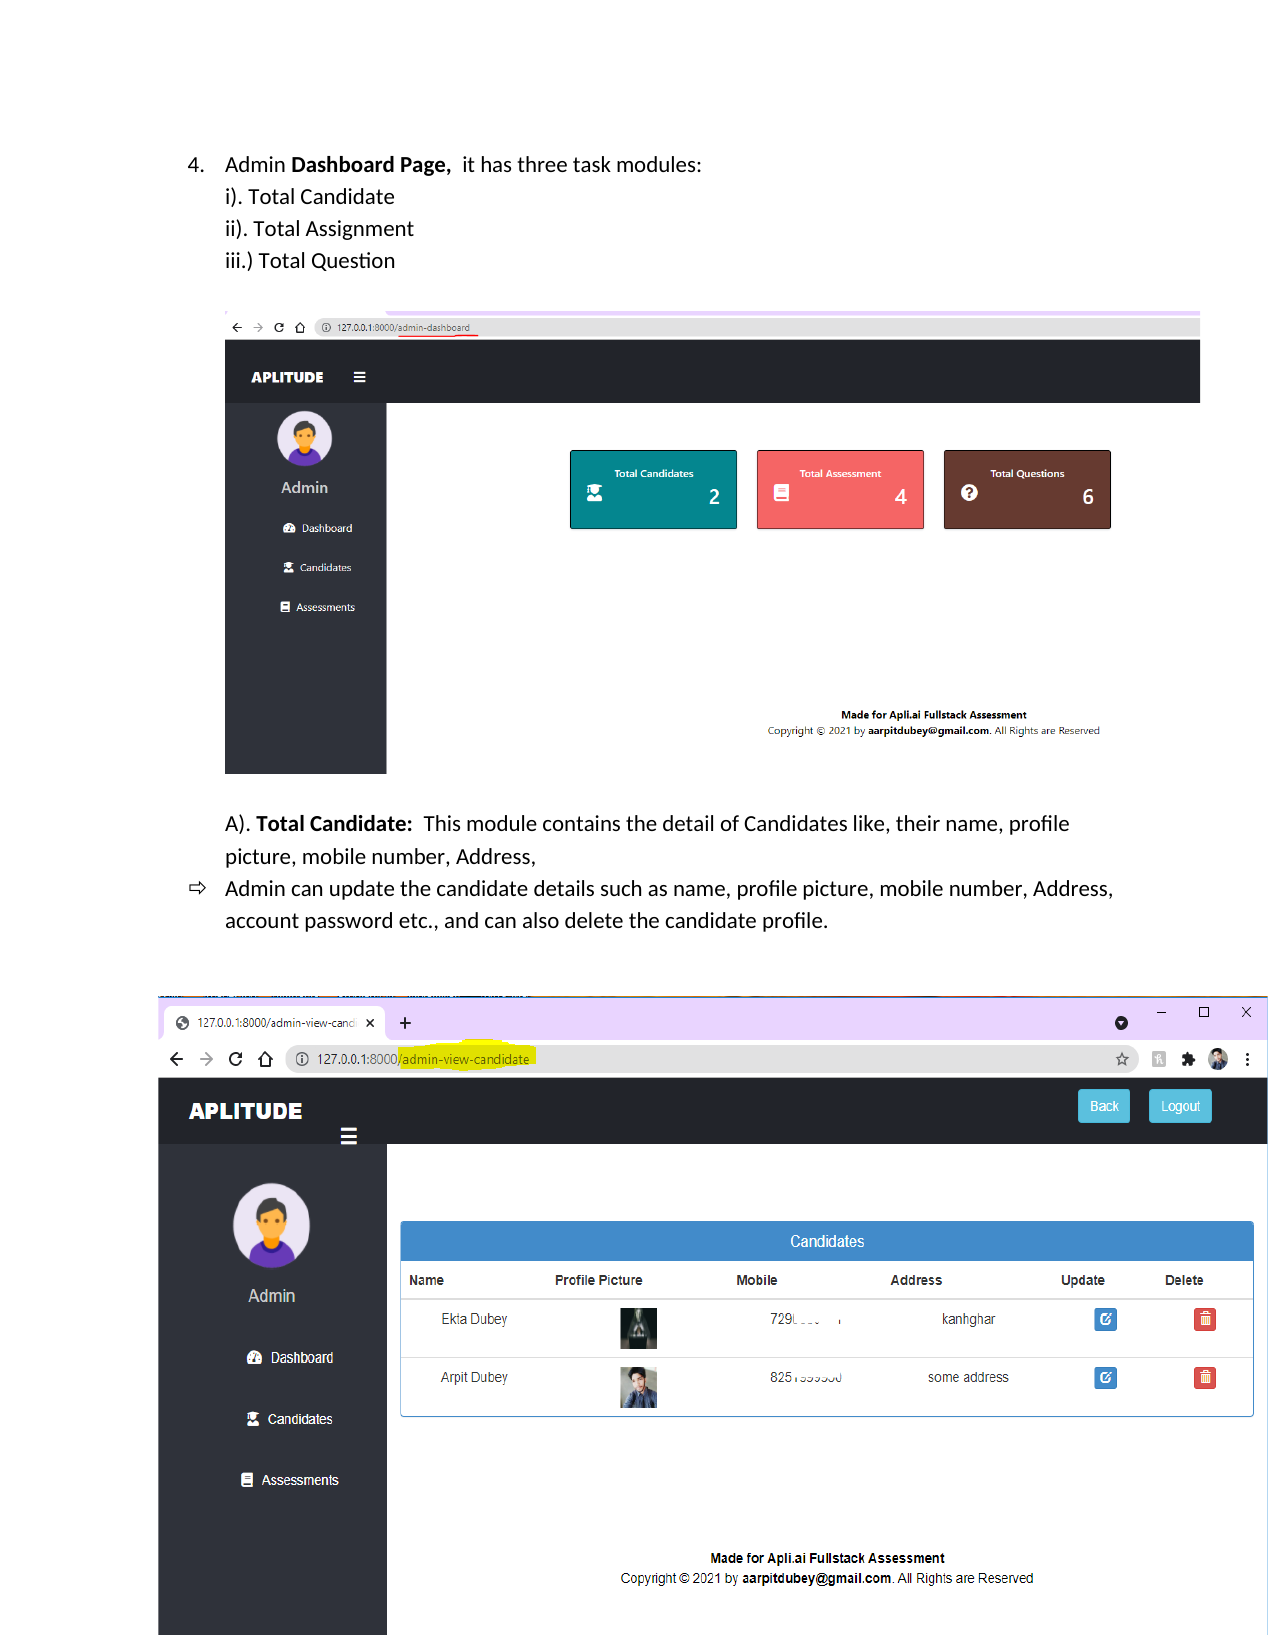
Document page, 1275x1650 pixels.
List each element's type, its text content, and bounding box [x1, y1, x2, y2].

list iii.) Total Question [225, 247, 1125, 274]
picture [158, 996, 1268, 1635]
list A). Total Candidate: This module contains the detail of Candidates like, their name, profile picture, mobile number, Address, [225, 809, 1125, 870]
list Admin can update the candidate details such as name, profile picture, mobile number, Address, account password etc., and can also delete the candidate profile. [187, 874, 1125, 934]
list Admin Dashboard Page, it has three task modules: [187, 150, 1125, 178]
picture [225, 311, 1200, 774]
list ii). Total Assignment [225, 214, 1125, 242]
list i). Total Candidate [225, 182, 1125, 210]
